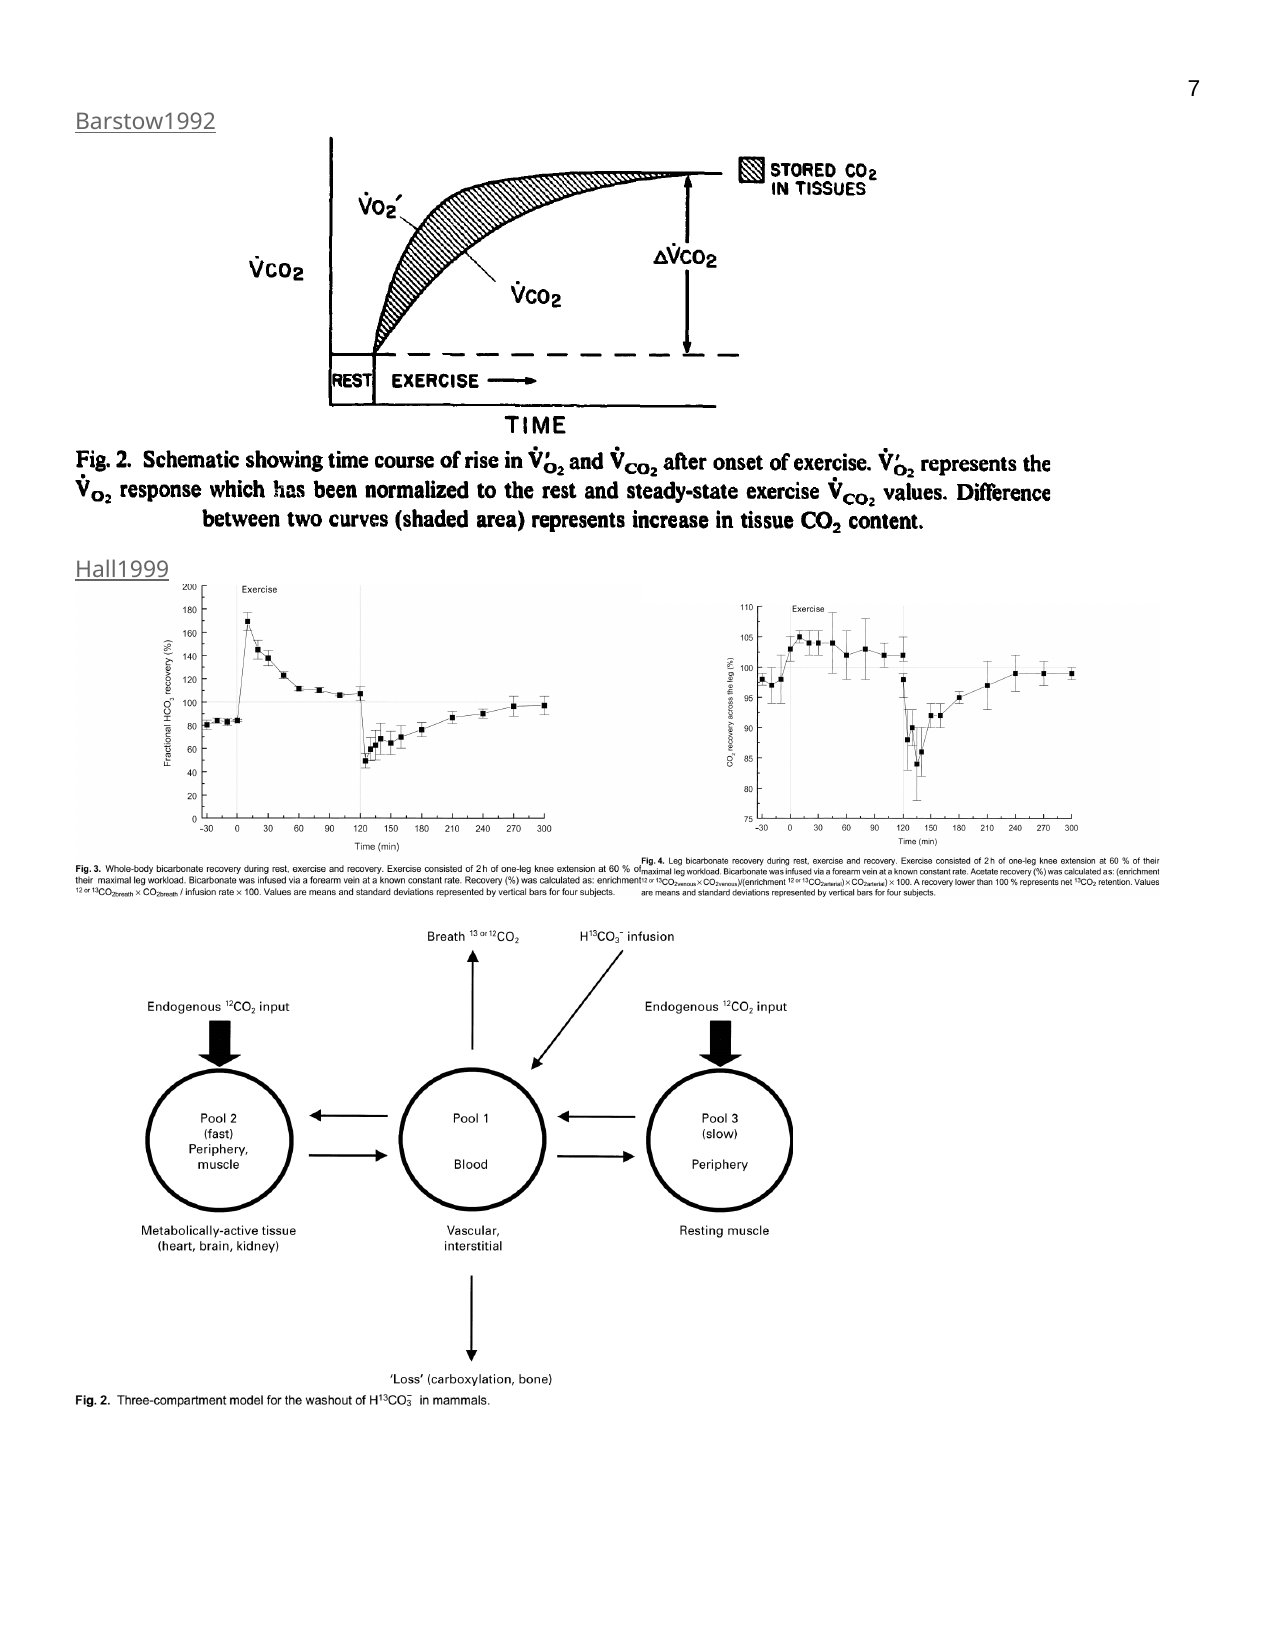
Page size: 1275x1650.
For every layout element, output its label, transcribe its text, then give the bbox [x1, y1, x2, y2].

subtitle Hall1999 [75, 553, 1200, 584]
subtitle Barstow1992 [75, 105, 1200, 136]
picture [75, 930, 793, 1407]
picture [75, 136, 1050, 533]
picture [75, 584, 1160, 897]
